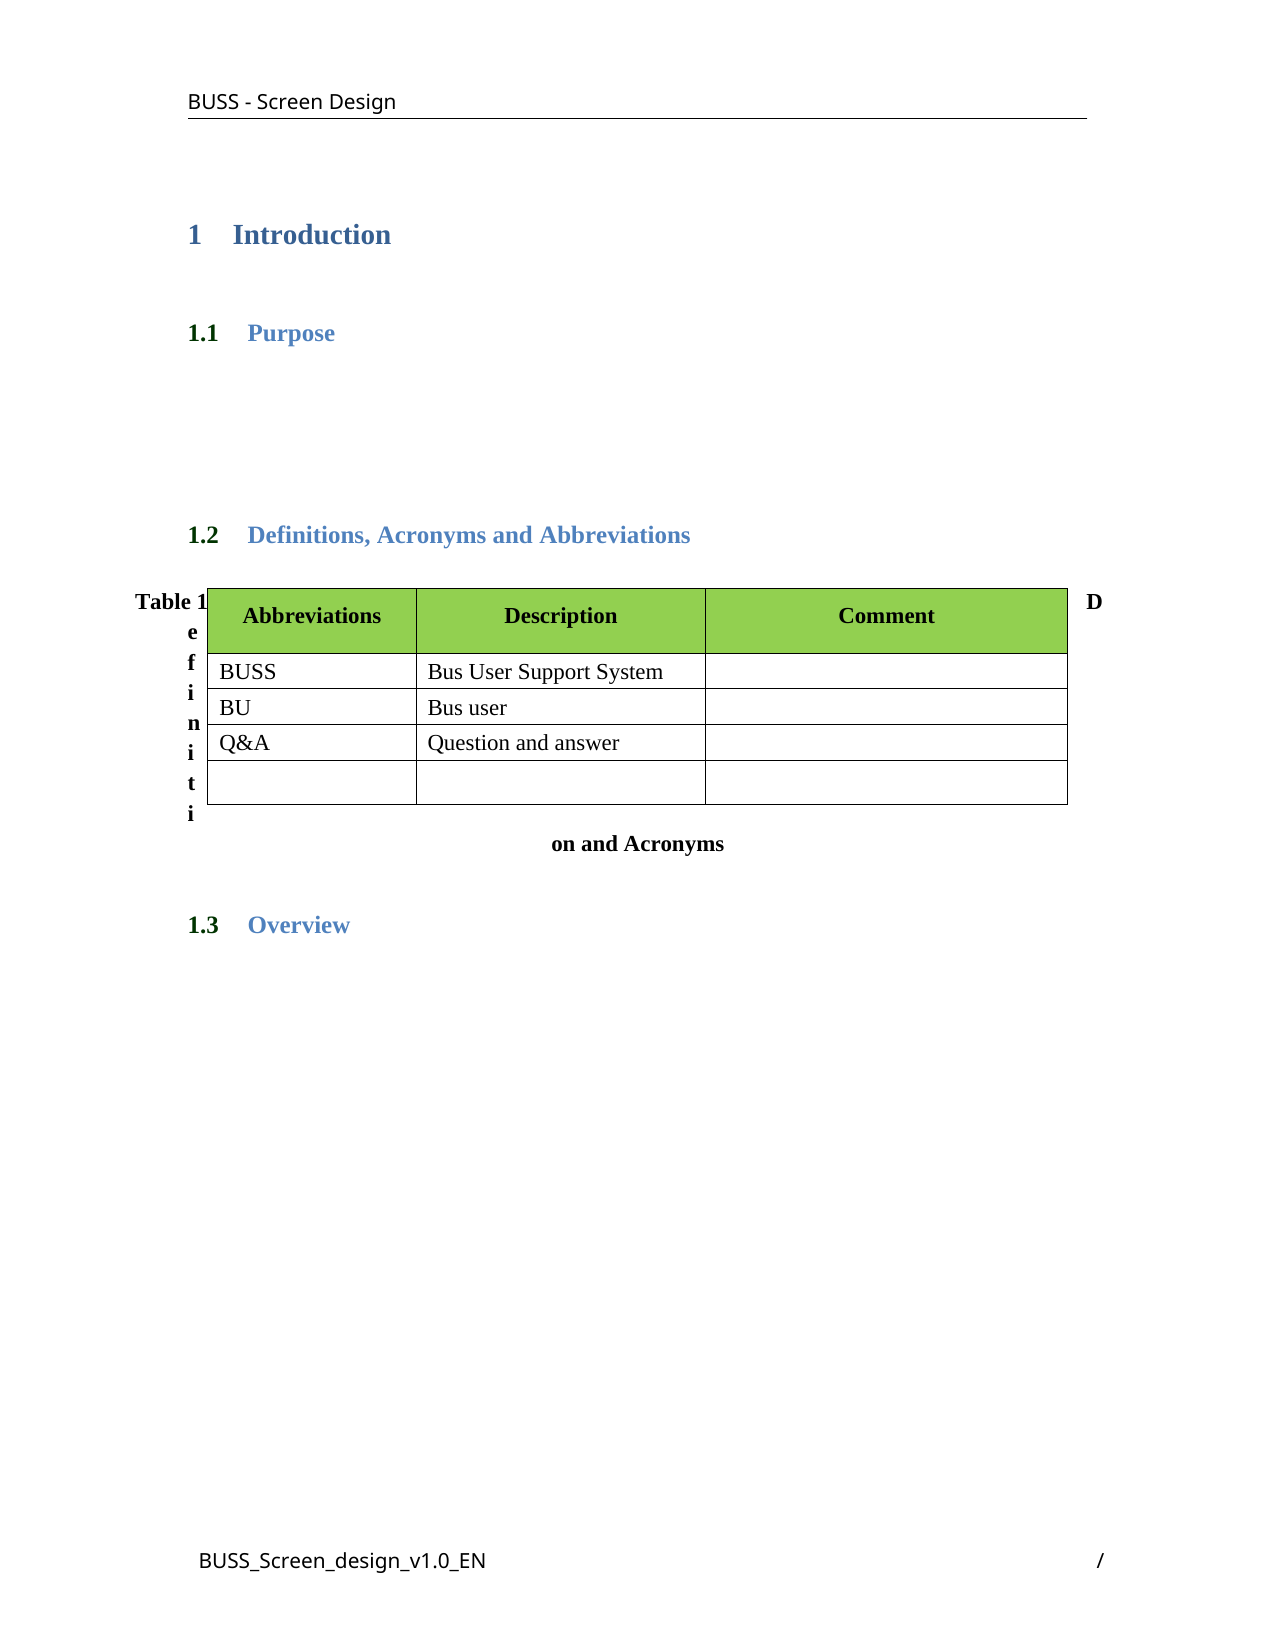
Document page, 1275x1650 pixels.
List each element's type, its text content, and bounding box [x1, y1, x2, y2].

subtitle Definitions, Acronyms and Abbreviations [187, 520, 1087, 549]
table_cell [706, 725, 1067, 760]
table_cell Question and answer [417, 725, 705, 760]
list Definition and Acronyms [187, 588, 1087, 856]
table_header Abbreviations [208, 589, 416, 653]
table_header Description [417, 589, 705, 653]
table_cell BUSS [208, 654, 416, 688]
table_cell [706, 689, 1067, 724]
subtitle Overview [187, 910, 1087, 939]
subtitle Introduction [187, 217, 1087, 251]
table_cell [208, 761, 416, 804]
subtitle Purpose [187, 318, 1087, 347]
table_cell BU [208, 689, 416, 724]
table_header Comment [706, 589, 1067, 653]
table_cell [417, 761, 705, 804]
table_cell Bus User Support System [417, 654, 705, 688]
table_cell Q&A [208, 725, 416, 760]
table_cell [706, 654, 1067, 688]
table_cell Bus user [417, 689, 705, 724]
table_cell [706, 761, 1067, 804]
